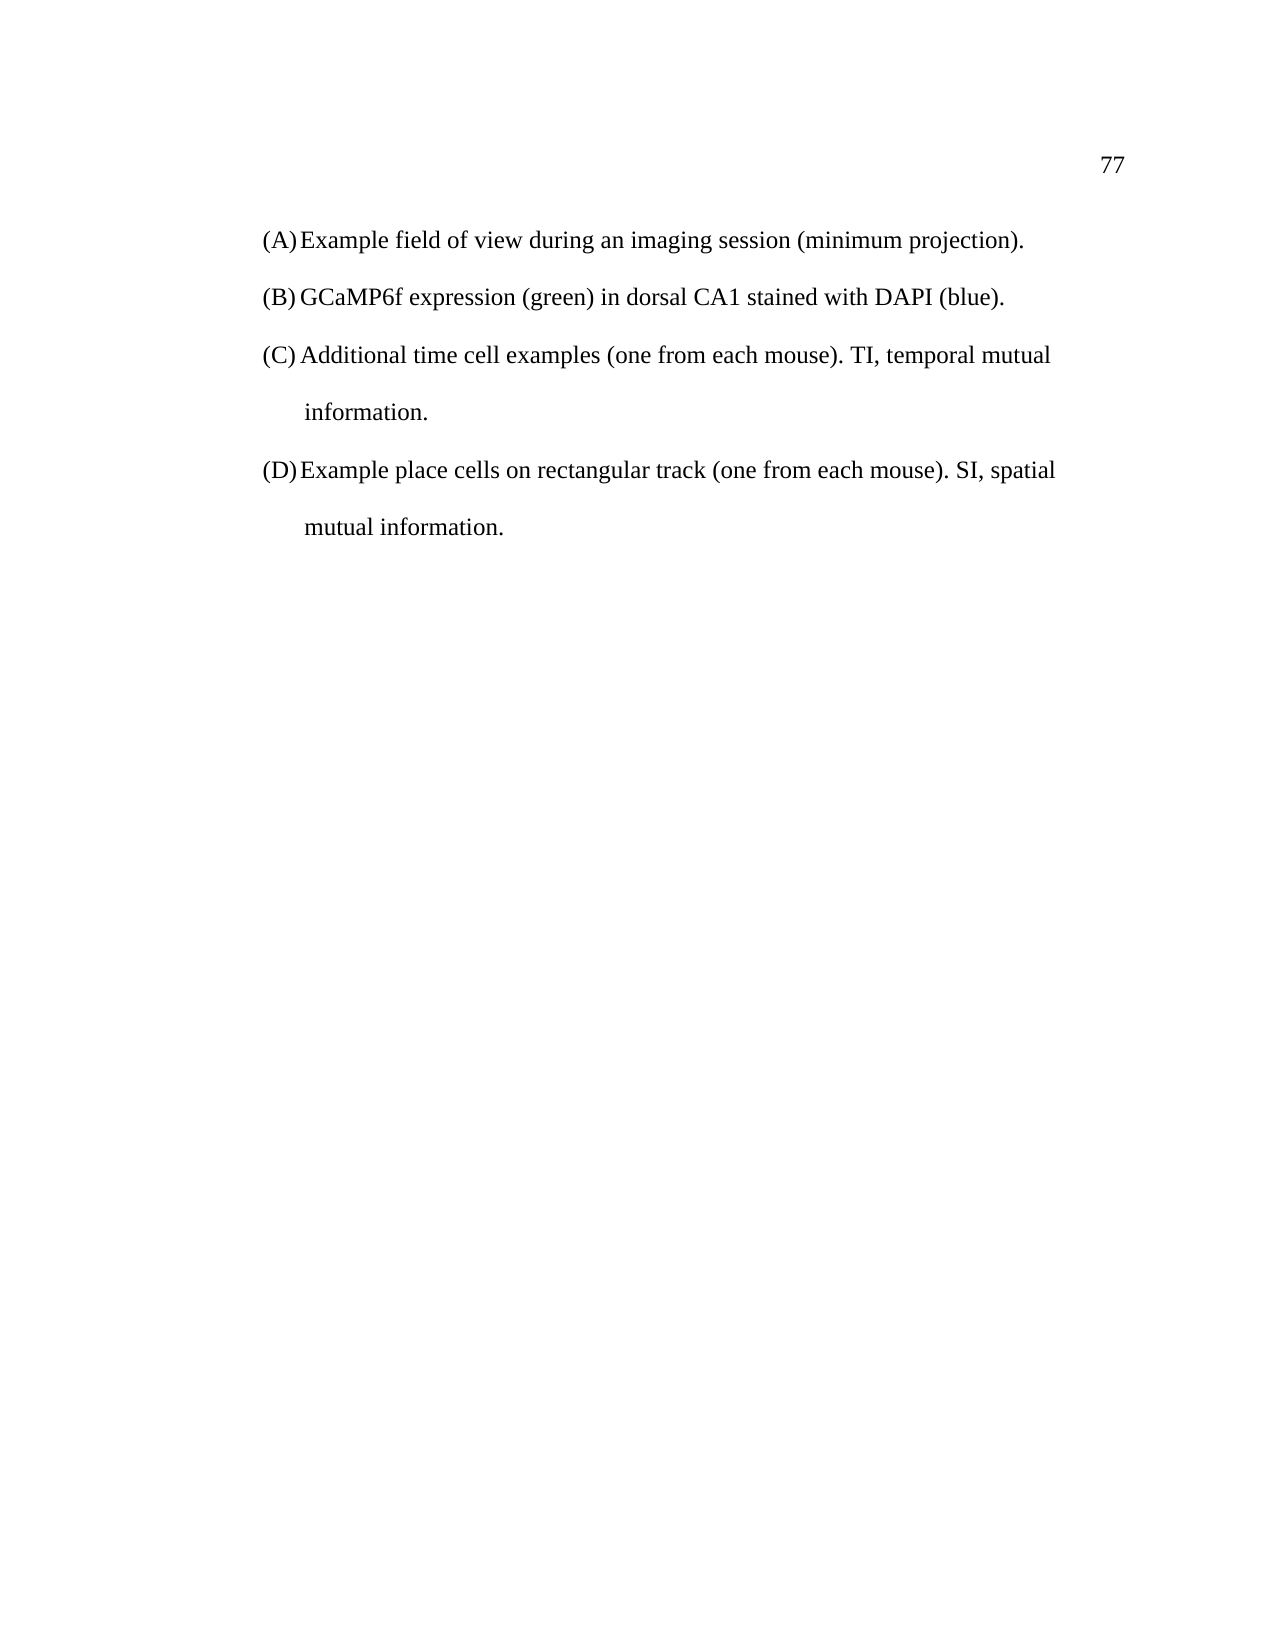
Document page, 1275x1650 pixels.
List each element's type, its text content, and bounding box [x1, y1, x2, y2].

list Additional time cell examples (one from each mouse). TI, temporal mutual information. [262, 340, 1125, 426]
list GCaMP6f expression (green) in dorsal CA1 stained with DAPI (blue). [262, 282, 1125, 311]
list Example field of view during an imaging session (minimum projection). [262, 225, 1125, 254]
list Example place cells on rectangular track (one from each mouse). SI, spatial mutual information. [262, 455, 1125, 541]
